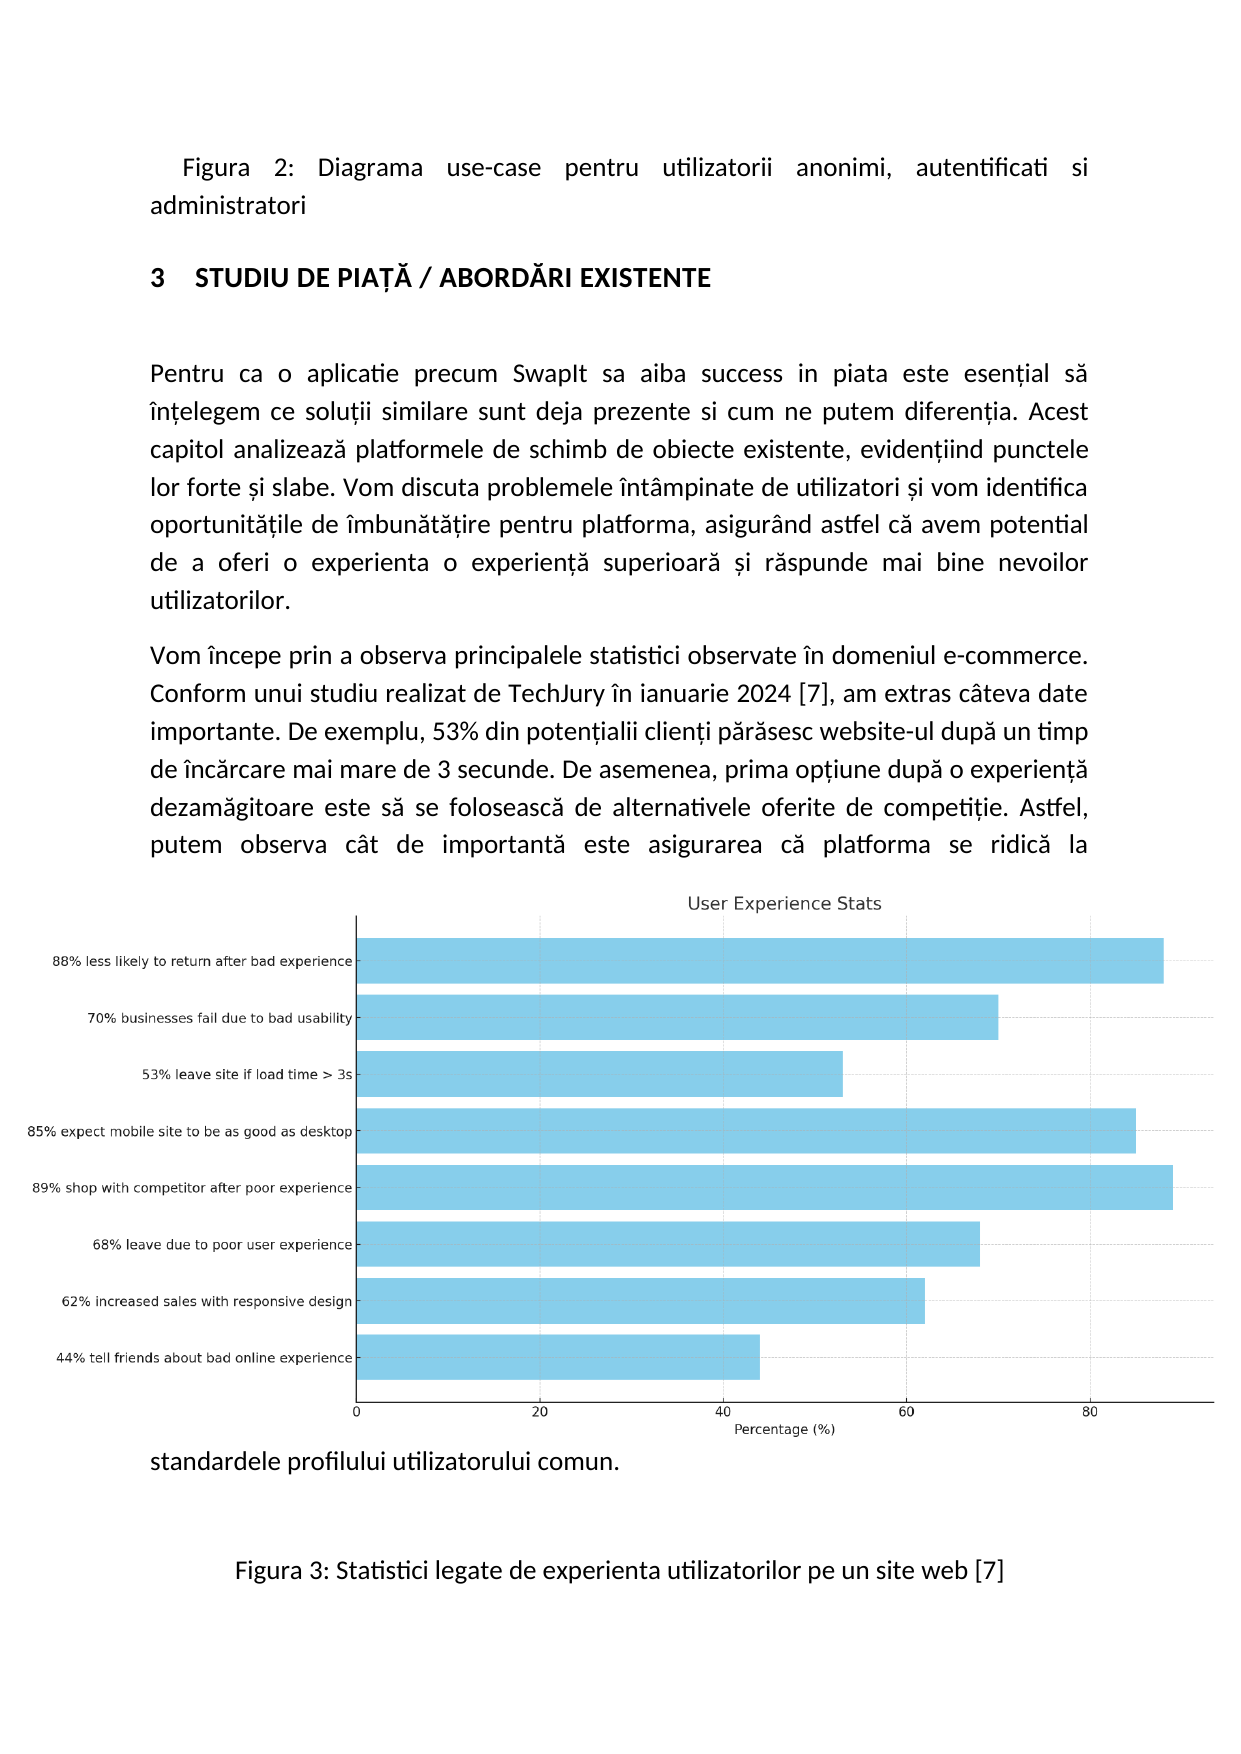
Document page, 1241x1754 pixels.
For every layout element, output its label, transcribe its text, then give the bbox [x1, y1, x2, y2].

text Figura 3: Statistici legate de experienta utilizatorilor pe un site web [7] [150, 1553, 1090, 1586]
picture [19, 888, 1221, 1444]
text Pentru ca o aplicatie precum SwapIt sa aiba success in piata este esențial să înțelegem ce soluții similare sunt deja prezente si cum ne putem diferenția. Acest capitol analizează platformele de schimb de obiecte existente, evidențiind punctele lor forte și slabe. Vom discuta problemele întâmpinate de utilizatori și vom identifica oportunitățile de îmbunătățire pentru platforma, asigurând astfel că avem potential de a oferi o experienta o experiență superioară și răspunde mai bine nevoilor utilizatorilor. [150, 356, 1090, 616]
text Figura 2: Diagrama use-case pentru utilizatorii anonimi, autentificati si administratori [150, 150, 1090, 221]
subtitle Studiu de piață / Abordări existente [150, 259, 1090, 295]
text Vom începe prin a observa principalele statistici observate în domeniul e-commerce. Conform unui studiu realizat de TechJury în ianuarie 2024 [7], am extras câteva date importante. De exemplu, 53% din potențialii clienți părăsesc website-ul după un timp de încărcare mai mare de 3 secunde. De asemenea, prima opțiune după o experiență dezamăgitoare este să se folosească de alternativele oferite de competiție. Astfel, putem observa cât de importantă este asigurarea că platforma se ridică la standardele profilului utilizatorului comun. [150, 638, 1090, 888]
